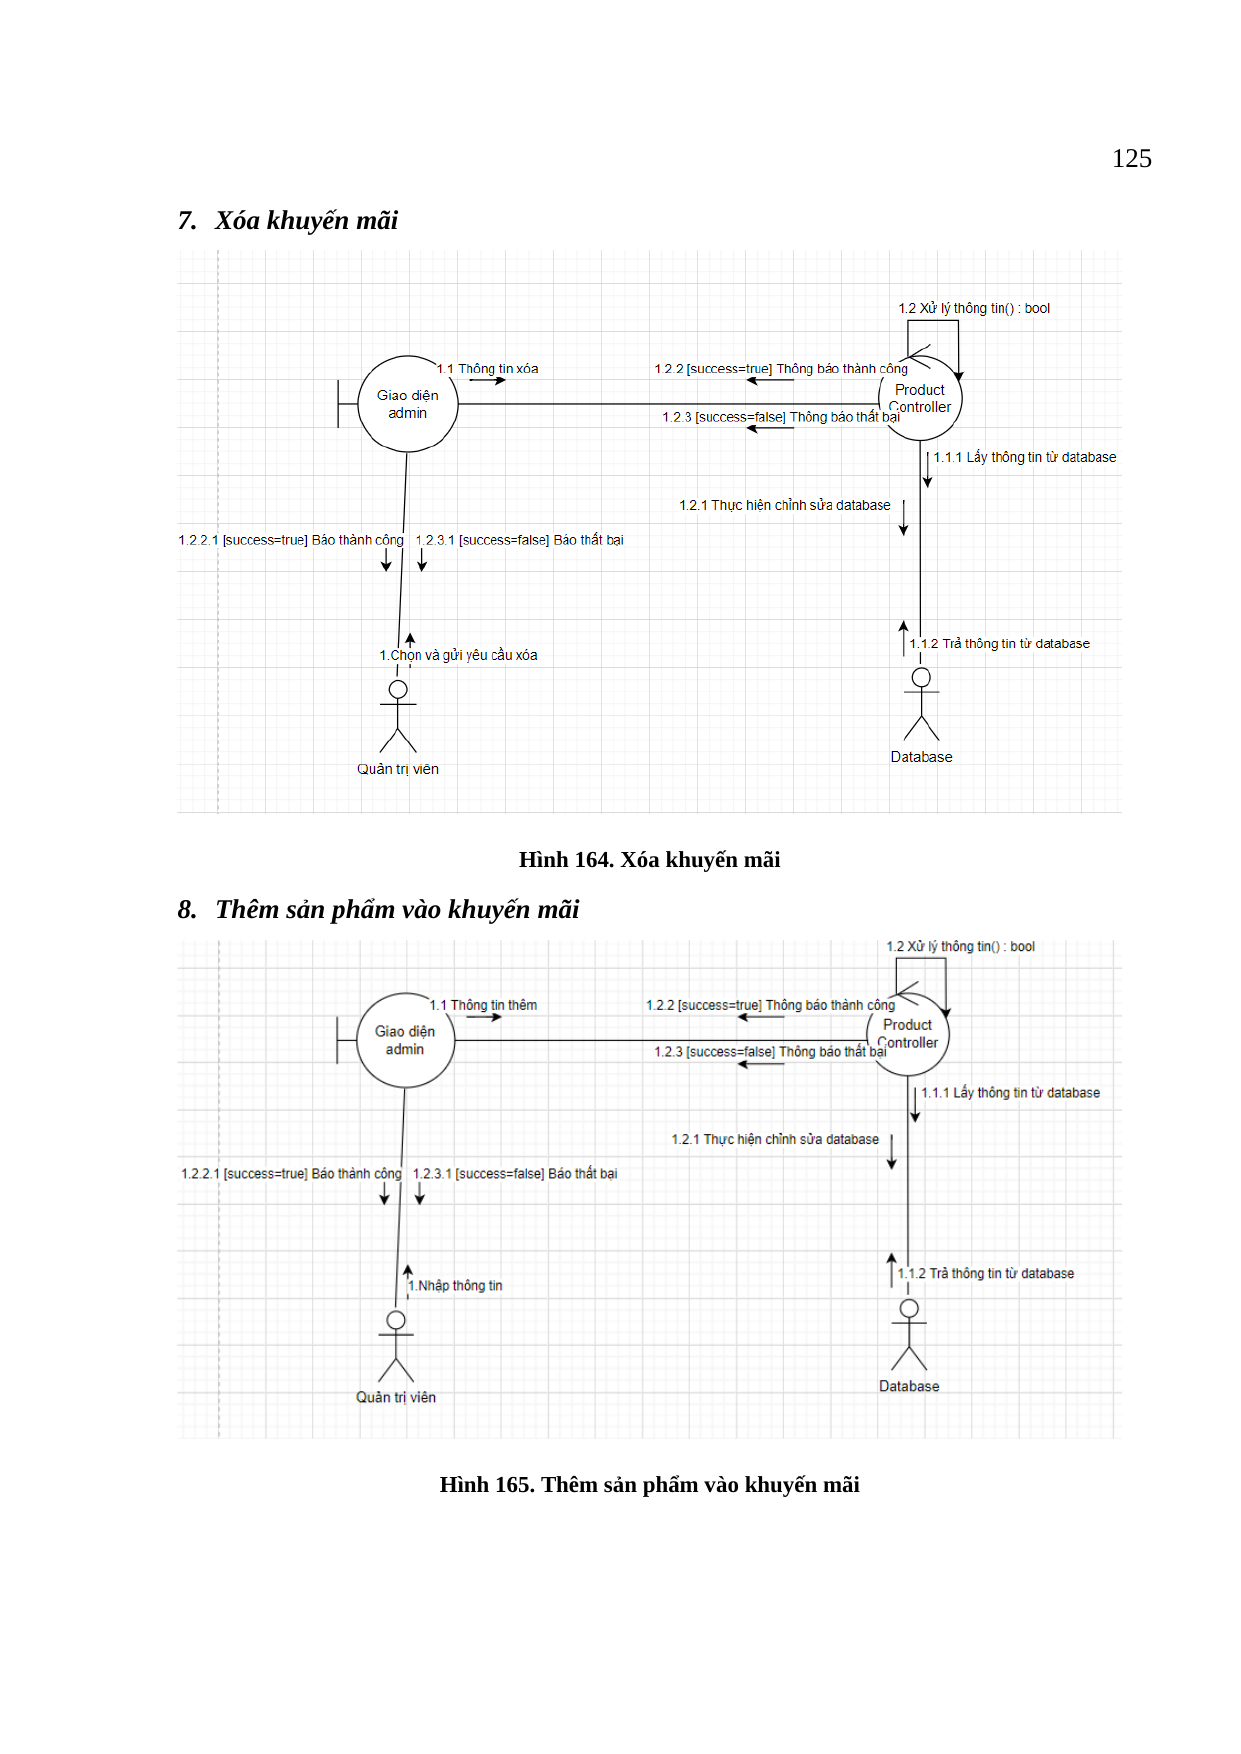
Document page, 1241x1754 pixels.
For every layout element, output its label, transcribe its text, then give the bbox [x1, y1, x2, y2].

text Hình 165. Thêm sản phẩm vào khuyến mãi [177, 1471, 1122, 1497]
subtitle Xóa khuyến mãi [177, 204, 1122, 235]
subtitle Thêm sản phẩm vào khuyến mãi [177, 893, 1122, 924]
picture [177, 940, 1123, 1439]
picture [177, 250, 1123, 814]
text Hình 164. Xóa khuyến mãi [177, 846, 1122, 872]
